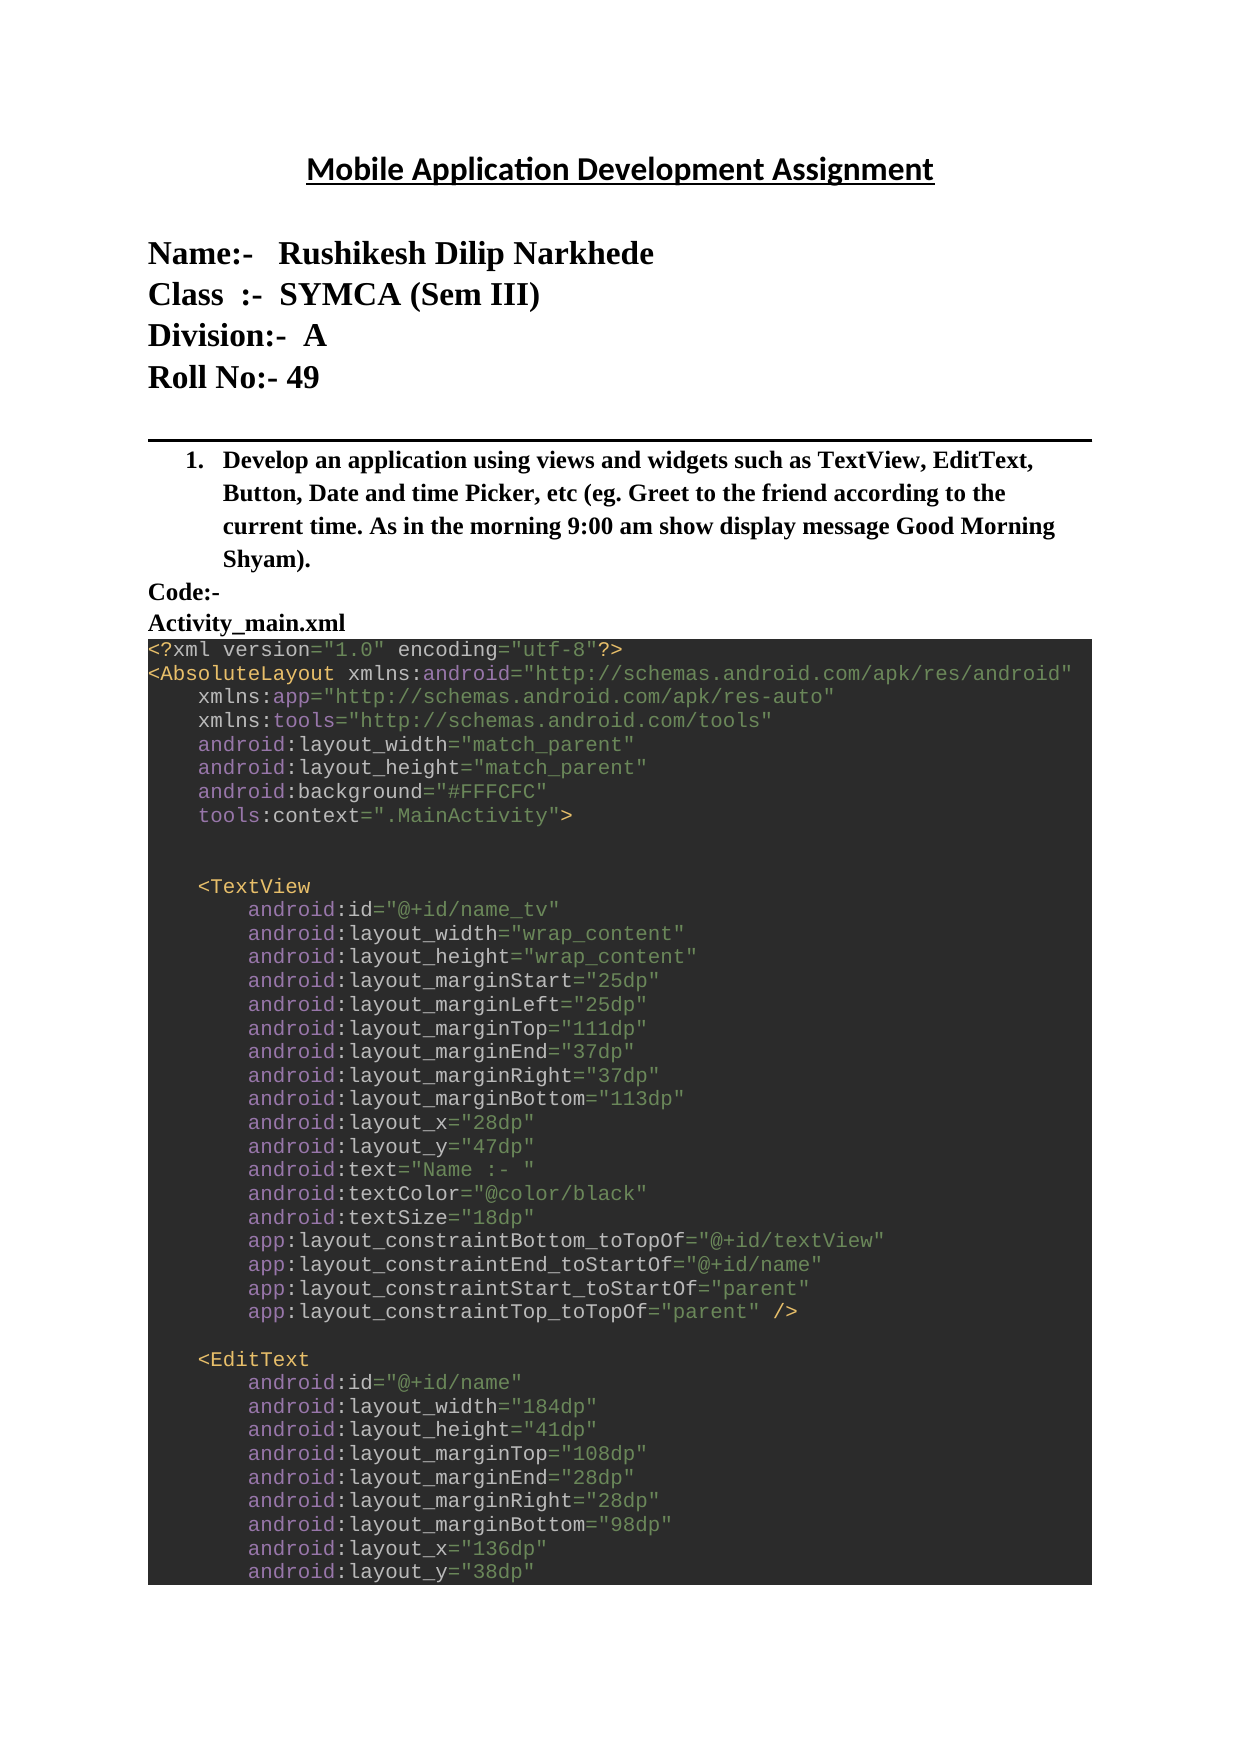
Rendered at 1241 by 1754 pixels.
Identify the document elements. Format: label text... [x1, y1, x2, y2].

text Activity_main.xml [148, 608, 1092, 637]
text Mobile Application Development Assignment [148, 148, 1092, 188]
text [148, 639, 1092, 1585]
text Division:- A [148, 316, 1092, 354]
list Develop an application using views and widgets such as TextView, EditText, Button, Date and time Picker, etc (eg. Greet to the friend according to the current time. As in the morning 9:00 am show display message Good Morning Shyam). [185, 445, 1092, 573]
text Roll No:- 49 [148, 357, 1092, 395]
text Code:- [148, 577, 1092, 606]
text Class :- SYMCA (Sem III) [148, 274, 1092, 313]
text Name:- Rushikesh Dilip Narkhede [148, 233, 1092, 271]
